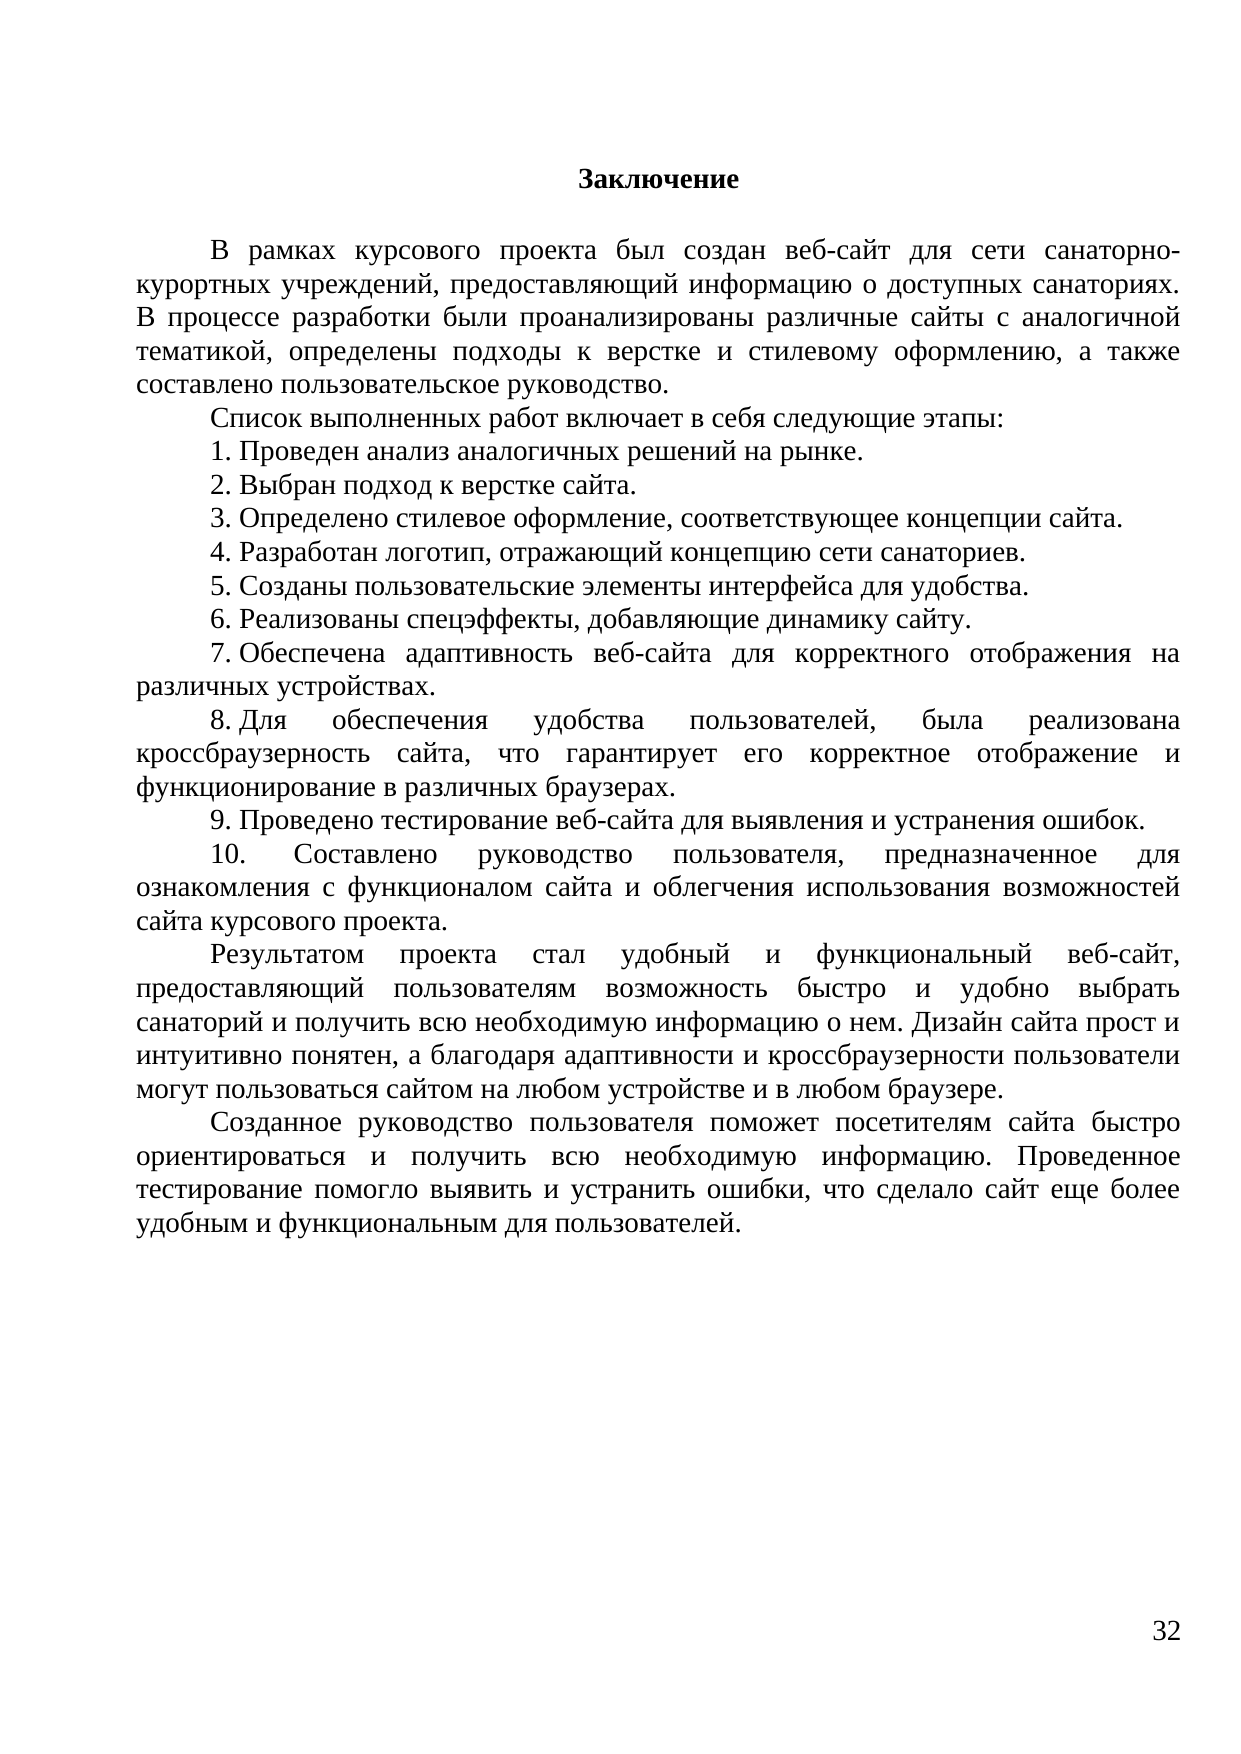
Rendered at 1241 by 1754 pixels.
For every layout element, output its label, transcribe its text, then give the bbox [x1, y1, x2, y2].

list Проведено тестирование веб-сайта для выявления и устранения ошибок. [136, 802, 1181, 836]
list Составлено руководство пользователя, предназначенное для ознакомления с функционалом сайта и облегчения использования возможностей сайта курсового проекта. [136, 836, 1181, 937]
text Созданное руководство пользователя поможет посетителям сайта быстро ориентироваться и получить всю необходимую информацию. Проведенное тестирование помогло выявить и устранить ошибки, что сделало сайт еще более удобным и функциональным для пользователей. [136, 1104, 1181, 1238]
text В рамках курсового проекта был создан веб-сайт для сети санаторно-курортных учреждений, предоставляющий информацию о доступных санаториях. В процессе разработки были проанализированы различные сайты с аналогичной тематикой, определены подходы к верстке и стилевому оформлению, а также составлено пользовательское руководство. [136, 232, 1181, 400]
list Для обеспечения удобства пользователей, была реализована кроссбраузерность сайта, что гарантирует его корректное отображение и функционирование в различных браузерах. [136, 702, 1181, 802]
text Список выполненных работ включает в себя следующие этапы: [136, 400, 1181, 433]
text Результатом проекта стал удобный и функциональный веб-сайт, предоставляющий пользователям возможность быстро и удобно выбрать санаторий и получить всю необходимую информацию о нем. Дизайн сайта прост и интуитивно понятен, а благодаря адаптивности и кроссбраузерности пользователи могут пользоваться сайтом на любом устройстве и в любом браузере. [136, 937, 1181, 1104]
list Разработан логотип, отражающий концепцию сети санаториев. [136, 534, 1181, 568]
list Проведен анализ аналогичных решений на рынке. [136, 433, 1181, 467]
list Обеспечена адаптивность веб-сайта для корректного отображения на различных устройствах. [136, 635, 1181, 702]
list Созданы пользовательские элементы интерфейса для удобства. [136, 568, 1181, 601]
list Выбран подход к верстке сайта. [136, 467, 1181, 501]
list Реализованы спецэффекты, добавляющие динамику сайту. [136, 601, 1181, 635]
subtitle Заключение [136, 161, 1181, 195]
list Определено стилевое оформление, соответствующее концепции сайта. [136, 501, 1181, 534]
